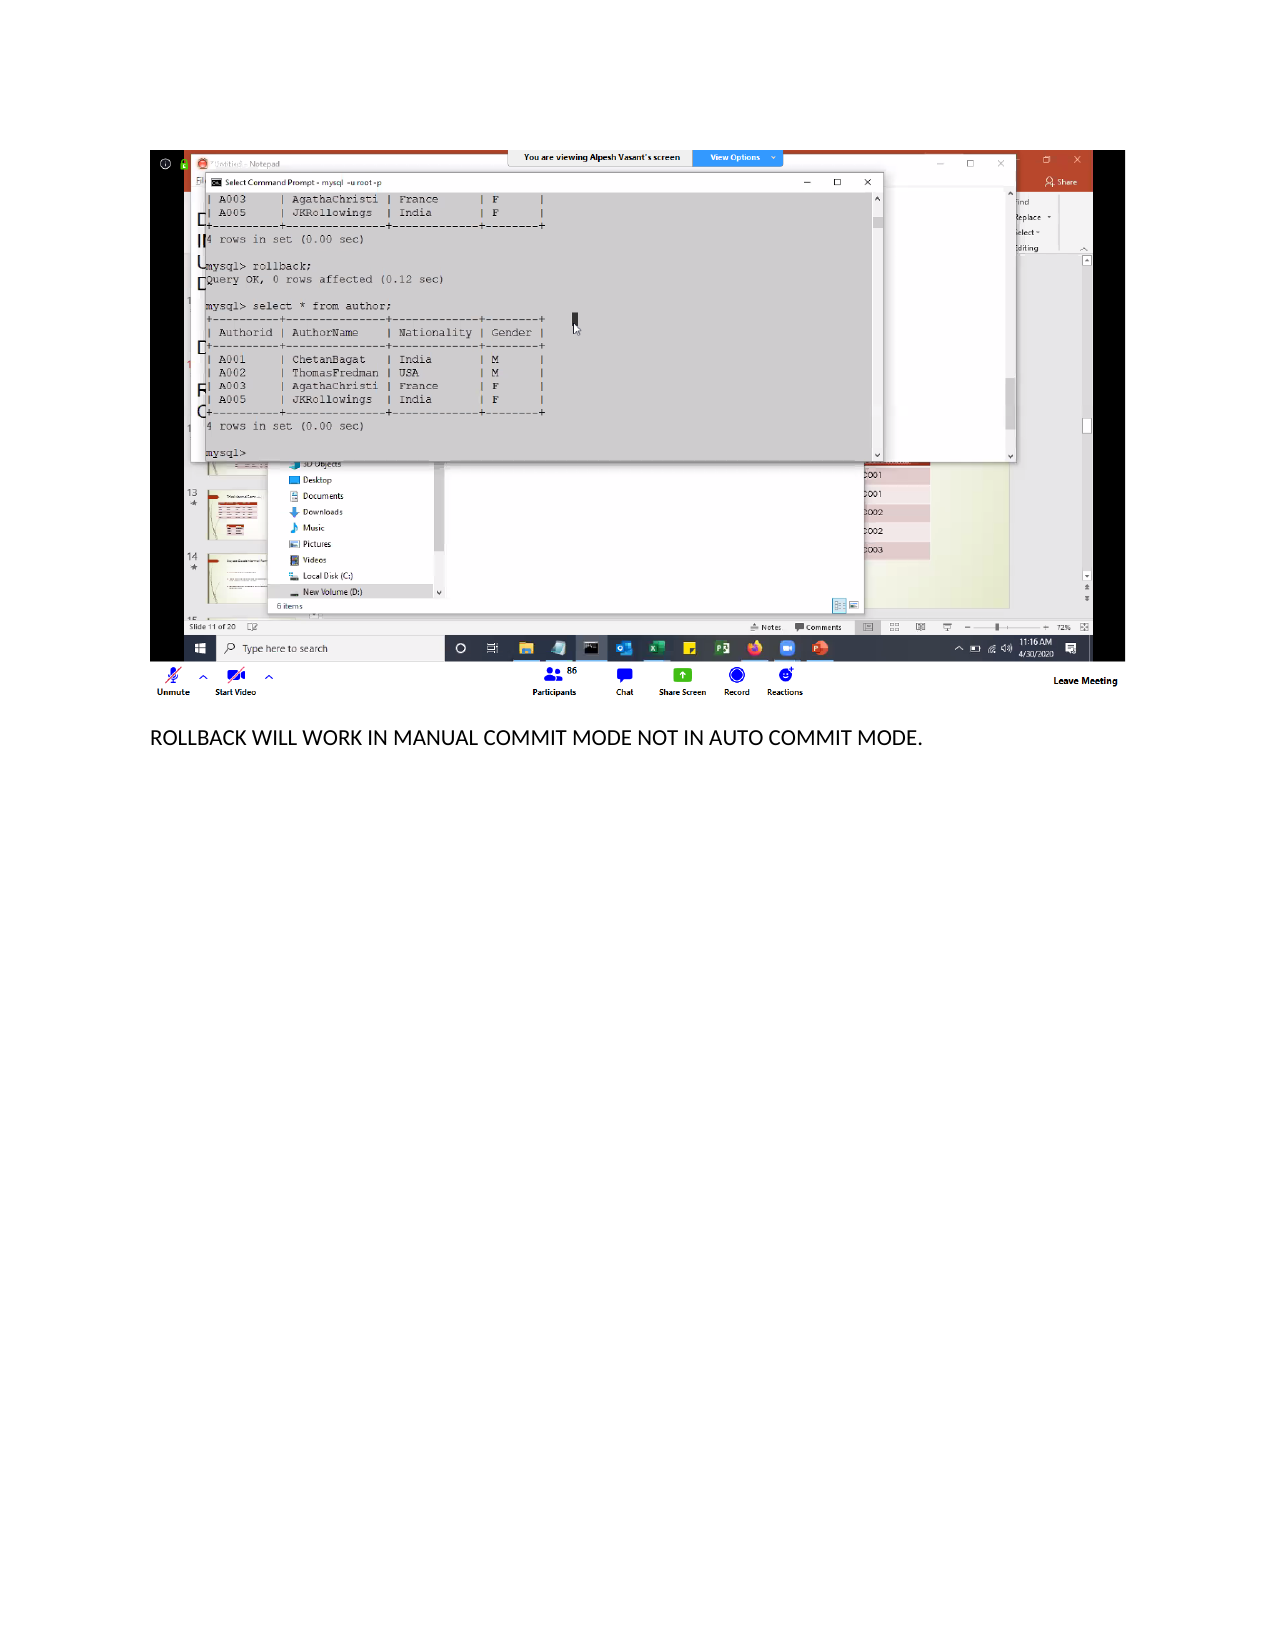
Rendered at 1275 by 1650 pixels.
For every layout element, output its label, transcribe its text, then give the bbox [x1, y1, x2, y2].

text ROLLBACK WILL WORK IN MANUAL COMMIT MODE NOT IN AUTO COMMIT MODE. [150, 723, 1125, 751]
picture [150, 150, 1125, 699]
